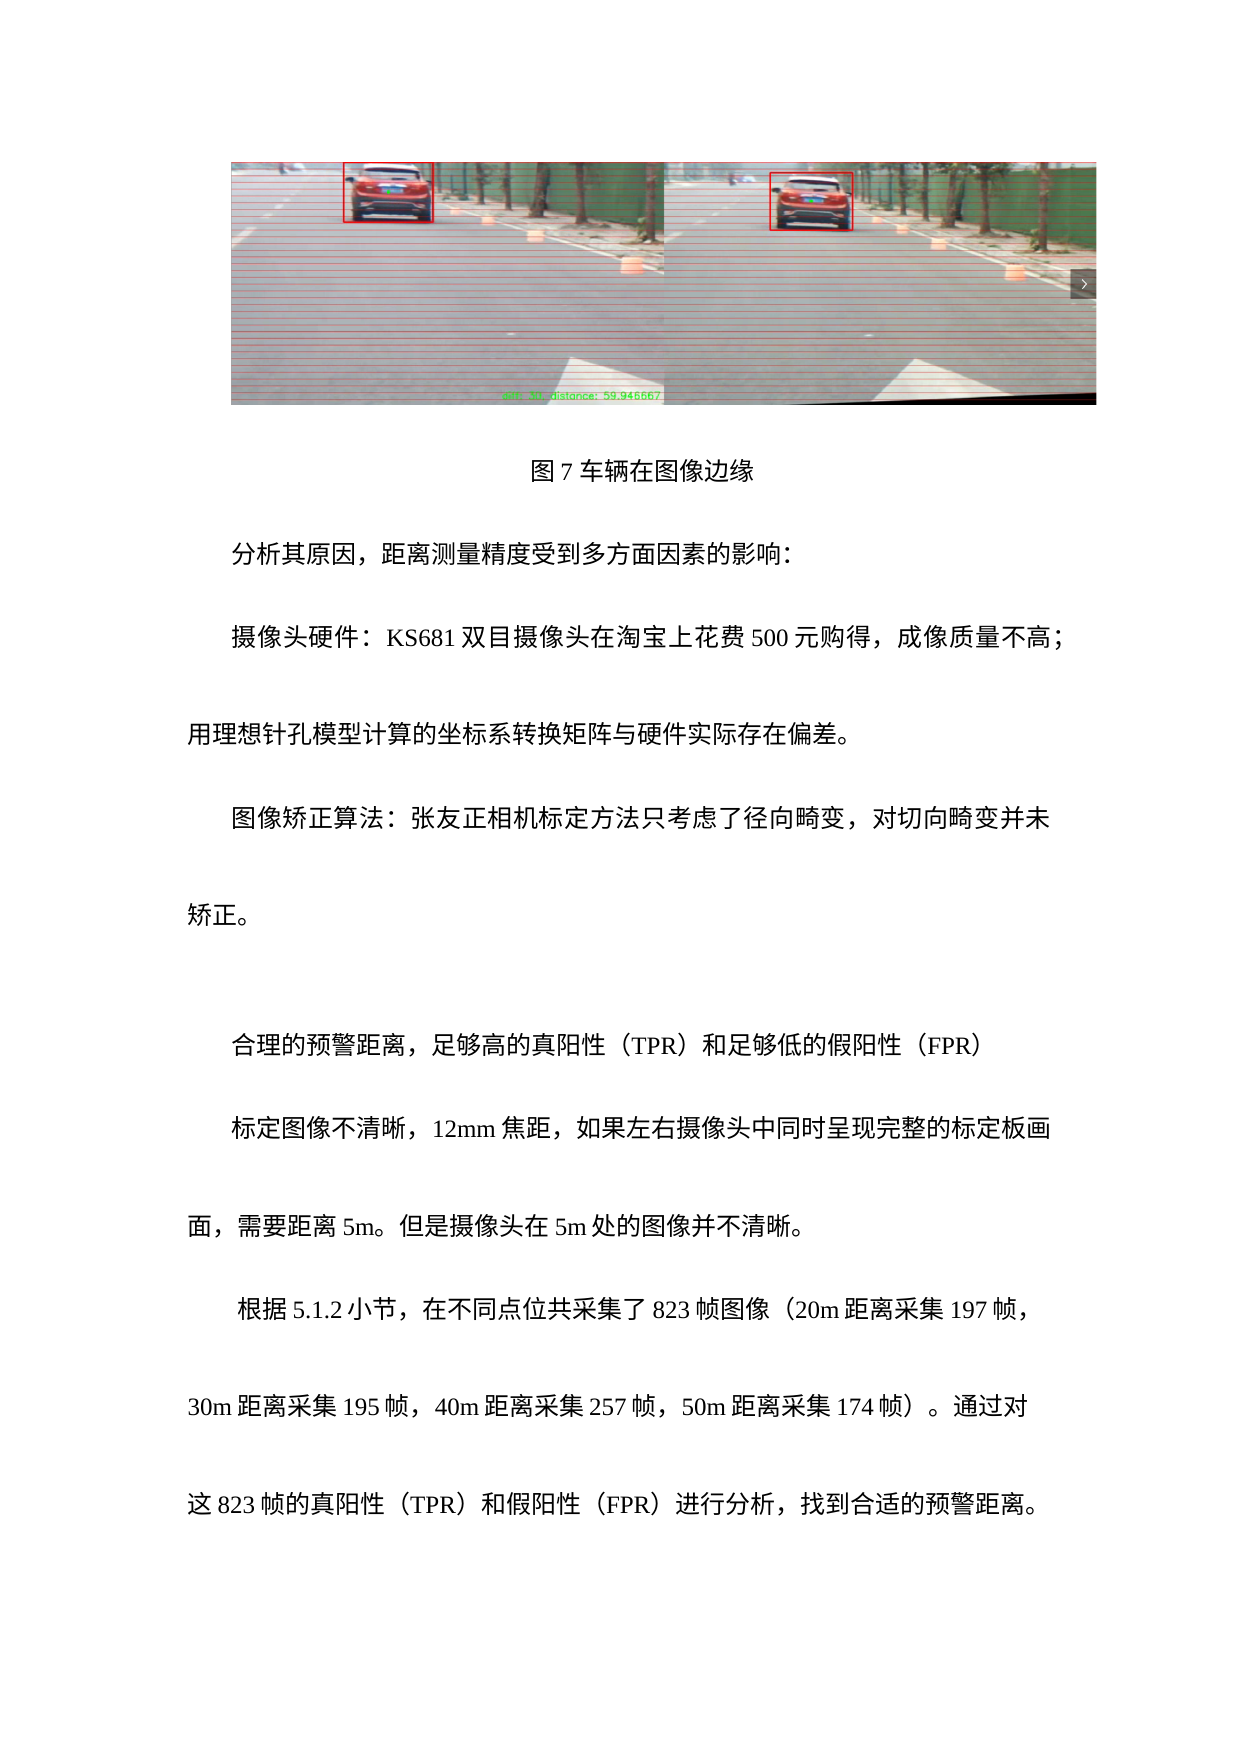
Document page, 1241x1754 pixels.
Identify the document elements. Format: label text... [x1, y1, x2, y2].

text 图像矫正算法：张友正相机标定方法只考虑了径向畸变，对切向畸变并未矫正。 [187, 784, 1053, 946]
text 标定图像不清晰，12mm焦距，如果左右摄像头中同时呈现完整的标定板画面，需要距离5m。但是摄像头在5m处的图像并不清晰。 [187, 1094, 1053, 1257]
text 摄像头硬件：KS681双目摄像头在淘宝上花费500元购得，成像质量不高；用理想针孔模型计算的坐标系转换矩阵与硬件实际存在偏差。 [187, 603, 1053, 766]
text 根据5.1.2小节，在不同点位共采集了823帧图像（20m距离采集197帧，30m距离采集195帧，40m距离采集257帧，50m距离采集174帧）。通过对这823帧的真阳性（TPR）和假阳性（FPR）进行分析，找到合适的预警距离。 [187, 1275, 1053, 1535]
text 分析其原因，距离测量精度受到多方面因素的影响： [187, 520, 1053, 585]
picture [231, 162, 1097, 405]
text 合理的预警距离，足够高的真阳性（TPR）和足够低的假阳性（FPR） [187, 1011, 1053, 1076]
text 图7 车辆在图像边缘 [187, 437, 1053, 502]
